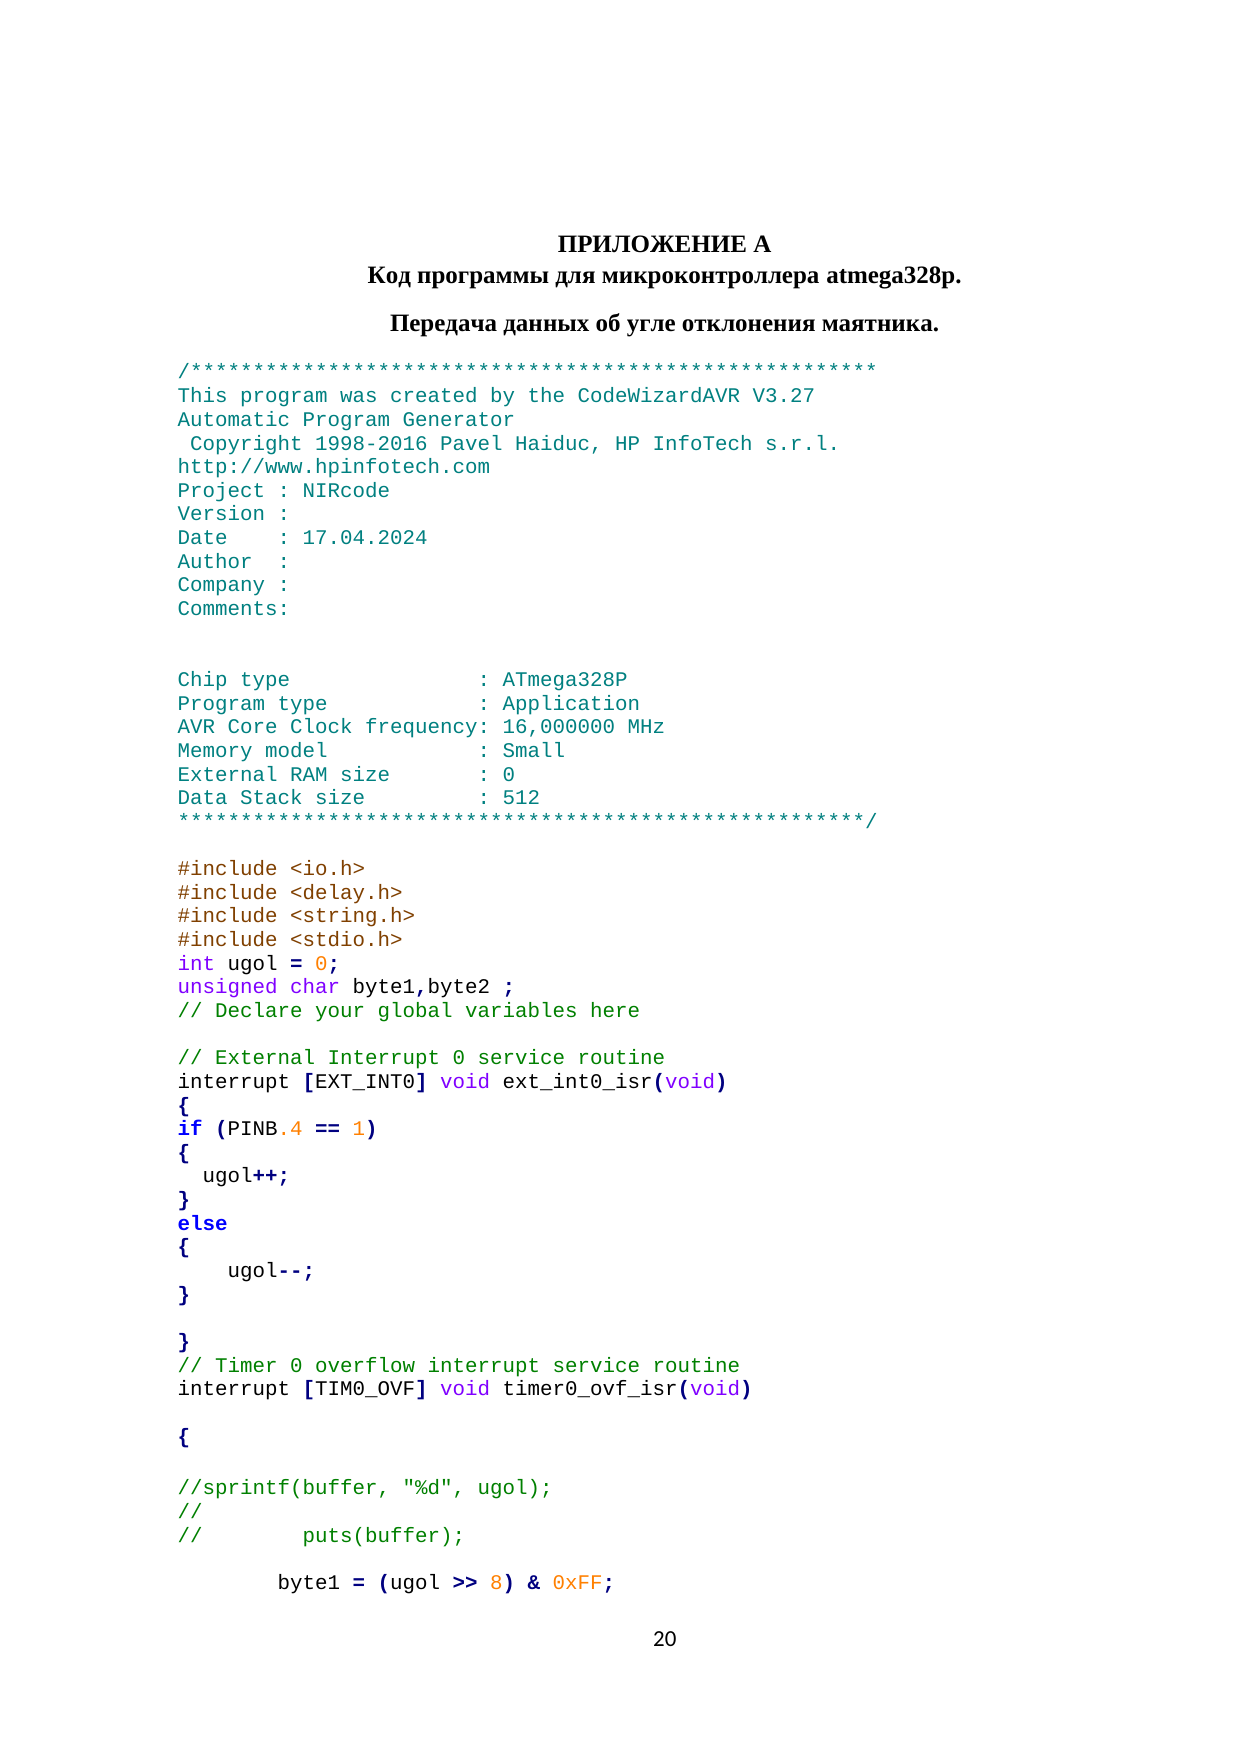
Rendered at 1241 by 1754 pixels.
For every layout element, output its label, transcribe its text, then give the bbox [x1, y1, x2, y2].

subtitle ПРИЛОЖЕНИЕ А [177, 229, 1152, 258]
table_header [173, 357, 1156, 1600]
text Код программы для микроконтроллера atmega328p. [177, 260, 1152, 289]
text Передача данных об угле отклонения маятника. [177, 308, 1152, 337]
